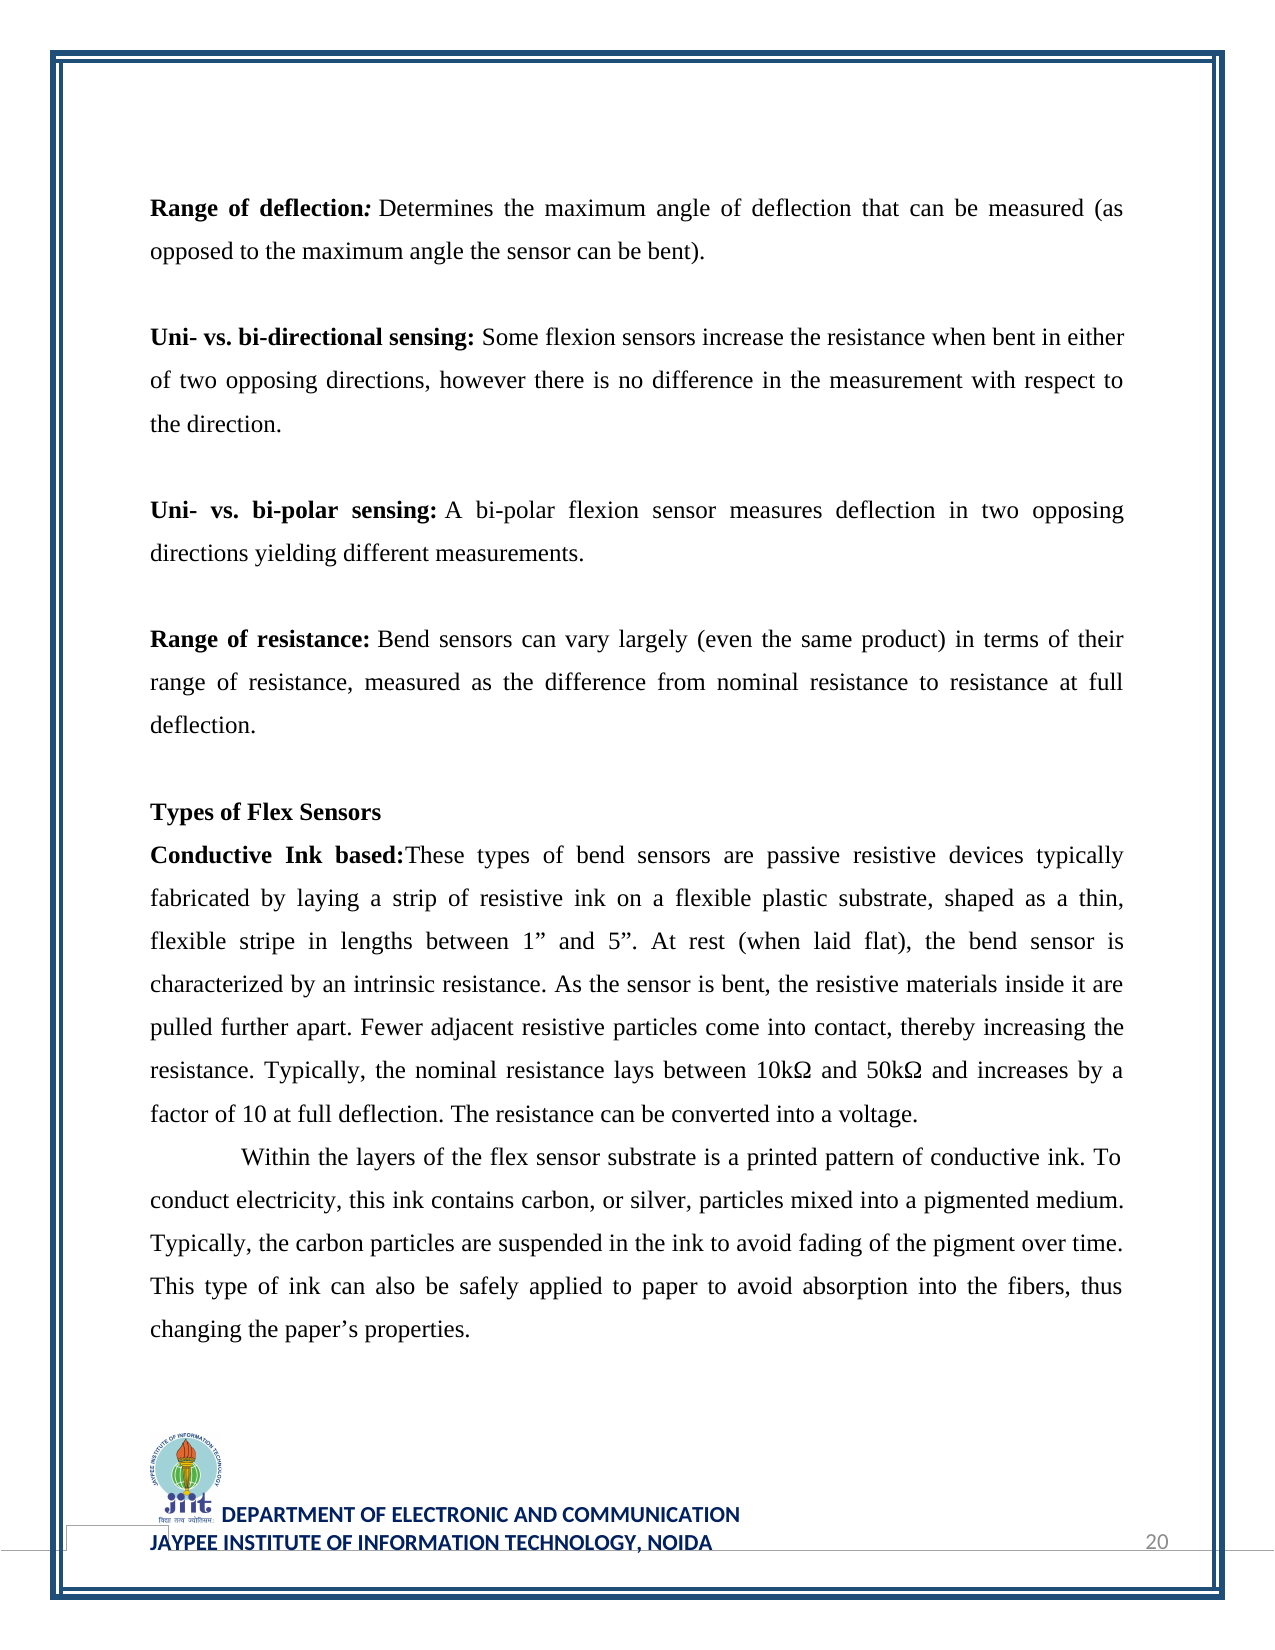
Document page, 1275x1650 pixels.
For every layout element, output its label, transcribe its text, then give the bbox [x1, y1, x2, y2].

picture [150, 1433, 222, 1523]
text Conductive Ink based:These types of bend sensors are passive resistive devices typically fabricated by laying a strip of resistive ink on a flexible plastic substrate, shaped as a thin, flexible stripe in lengths between 1” and 5”. At rest (when laid flat), the bend sensor is characterized by an intrinsic resistance. As the sensor is bent, the resistive materials inside it are pulled further apart. Fewer adjacent resistive particles come into contact, thereby increasing the resistance. Typically, the nominal resistance lays between 10kΩ and 50kΩ and increases by a factor of 10 at full deflection. The resistance can be converted into a voltage. [150, 840, 1125, 1127]
text Range of deflection: Determines the maximum angle of deflection that can be measured (as opposed to the maximum angle the sensor can be bent). [150, 193, 1125, 265]
text Range of resistance: Bend sensors can vary largely (even the same product) in terms of their range of resistance, measured as the difference from nominal resistance to resistance at full deflection. [150, 624, 1125, 739]
text Types of Flex Sensors [150, 797, 1125, 826]
text Uni- vs. bi-directional sensing: Some flexion sensors increase the resistance when bent in either of two opposing directions, however there is no difference in the measurement with respect to the direction. [150, 322, 1125, 437]
text Within the layers of the flex sensor substrate is a printed pattern of conductive ink. To conduct electricity, this ink contains carbon, or silver, particles mixed into a pigmented medium. Typically, the carbon particles are suspended in the ink to avoid fading of the pigment over time. This type of ink can also be safely applied to paper to avoid absorption into the fibers, thus changing the paper’s properties. [150, 1142, 1125, 1343]
text Uni- vs. bi-polar sensing: A bi-polar flexion sensor measures deflection in two opposing directions yielding different measurements. [150, 495, 1125, 567]
